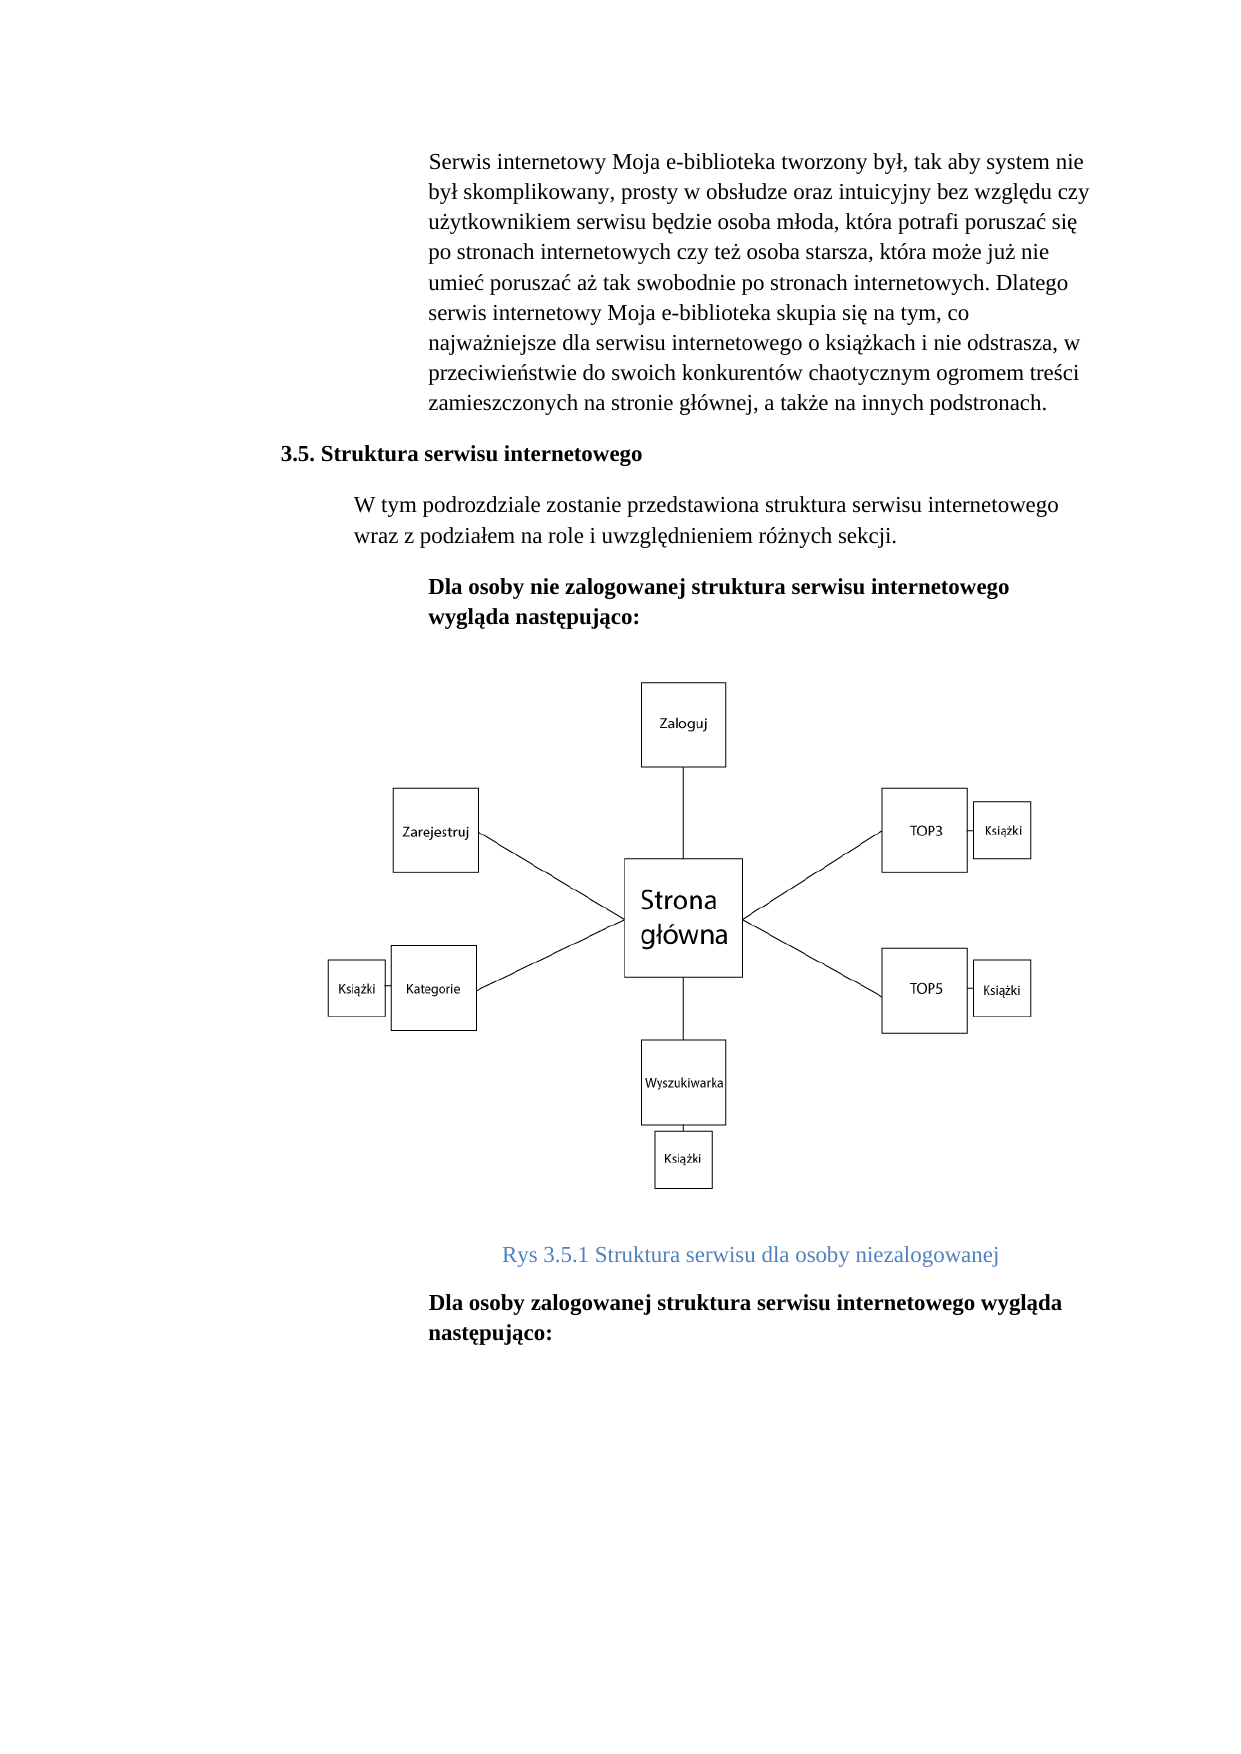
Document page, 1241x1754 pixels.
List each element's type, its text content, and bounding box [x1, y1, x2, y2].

text Serwis internetowy Moja e-biblioteka tworzony był, tak aby system nie był skomplikowany, prosty w obsłudze oraz intuicyjny bez względu czy użytkownikiem serwisu będzie osoba młoda, która potrafi poruszać się po stronach internetowych czy też osoba starsza, która może już nie umieć poruszać aż tak swobodnie po stronach internetowych. Dlatego serwis internetowy Moja e-biblioteka skupia się na tym, co najważniejsze dla serwisu internetowego o książkach i nie odstrasza, w przeciwieństwie do swoich konkurentów chaotycznym ogromem treści zamieszczonych na stronie głównej, a także na innych podstronach. [428, 148, 1092, 416]
picture [280, 653, 1078, 1217]
text Rys 3.5.1 Struktura serwisu dla osoby niezalogowanej [428, 1242, 1092, 1268]
text Dla osoby zalogowanej struktura serwisu internetowego wygląda następująco: [428, 1289, 1092, 1345]
text Dla osoby nie zalogowanej struktura serwisu internetowego wygląda następująco: [428, 573, 1092, 629]
text 3.5. Struktura serwisu internetowego [207, 440, 1092, 467]
text W tym podrozdziale zostanie przedstawiona struktura serwisu internetowego wraz z podziałem na role i uwzględnieniem różnych sekcji. [354, 491, 1092, 548]
